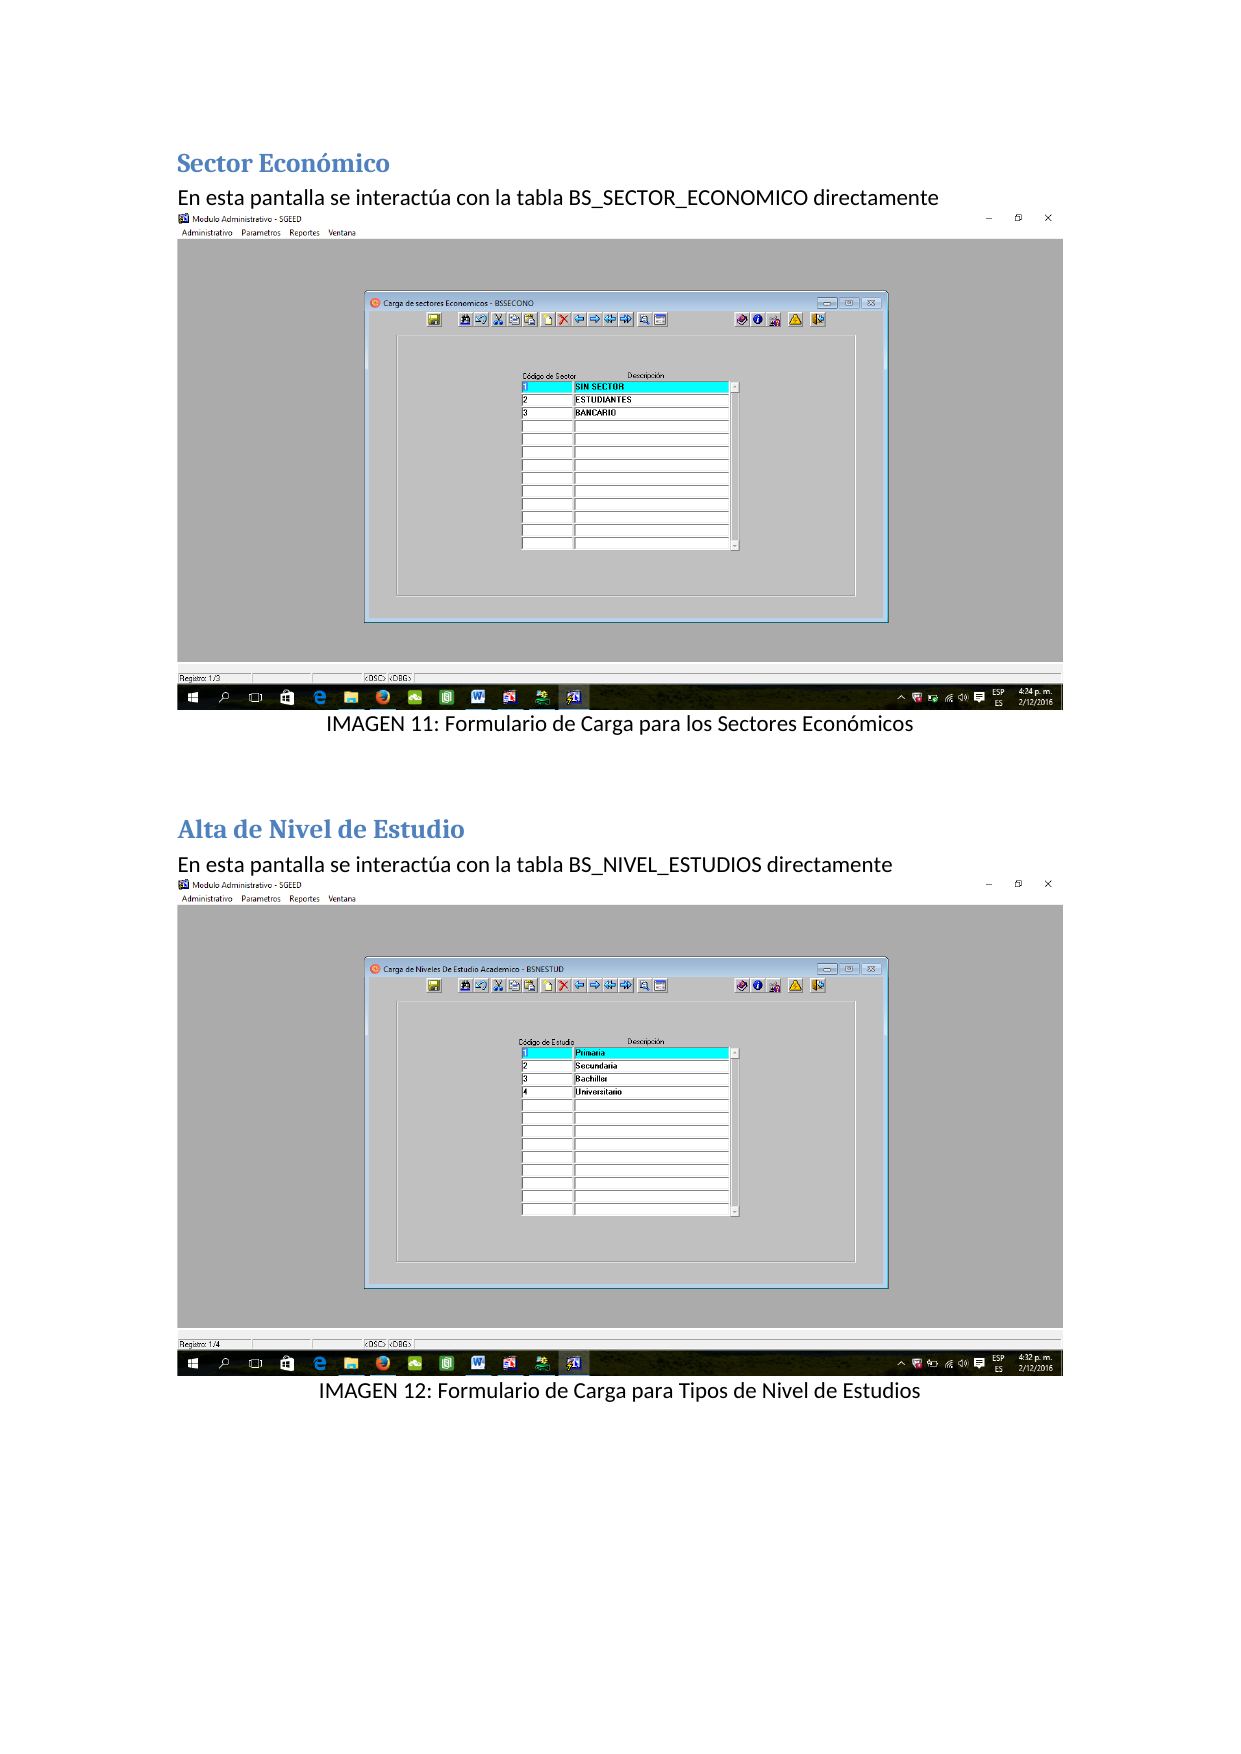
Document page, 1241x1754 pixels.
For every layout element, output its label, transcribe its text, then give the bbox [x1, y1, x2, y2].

subtitle Alta de Nivel de Estudio [177, 814, 1063, 845]
text En esta pantalla se interactúa con la tabla BS_NIVEL_ESTUDIOS directamente [177, 850, 1063, 878]
text En esta pantalla se interactúa con la tabla BS_SECTOR_ECONOMICO directamente [177, 183, 1063, 211]
picture [177, 878, 1063, 1376]
subtitle Sector Económico [177, 148, 1063, 179]
text IMAGEN 11: Formulario de Carga para los Sectores Económicos [177, 710, 1063, 737]
text IMAGEN 12: Formulario de Carga para Tipos de Nivel de Estudios [177, 1376, 1063, 1404]
picture [177, 211, 1063, 710]
